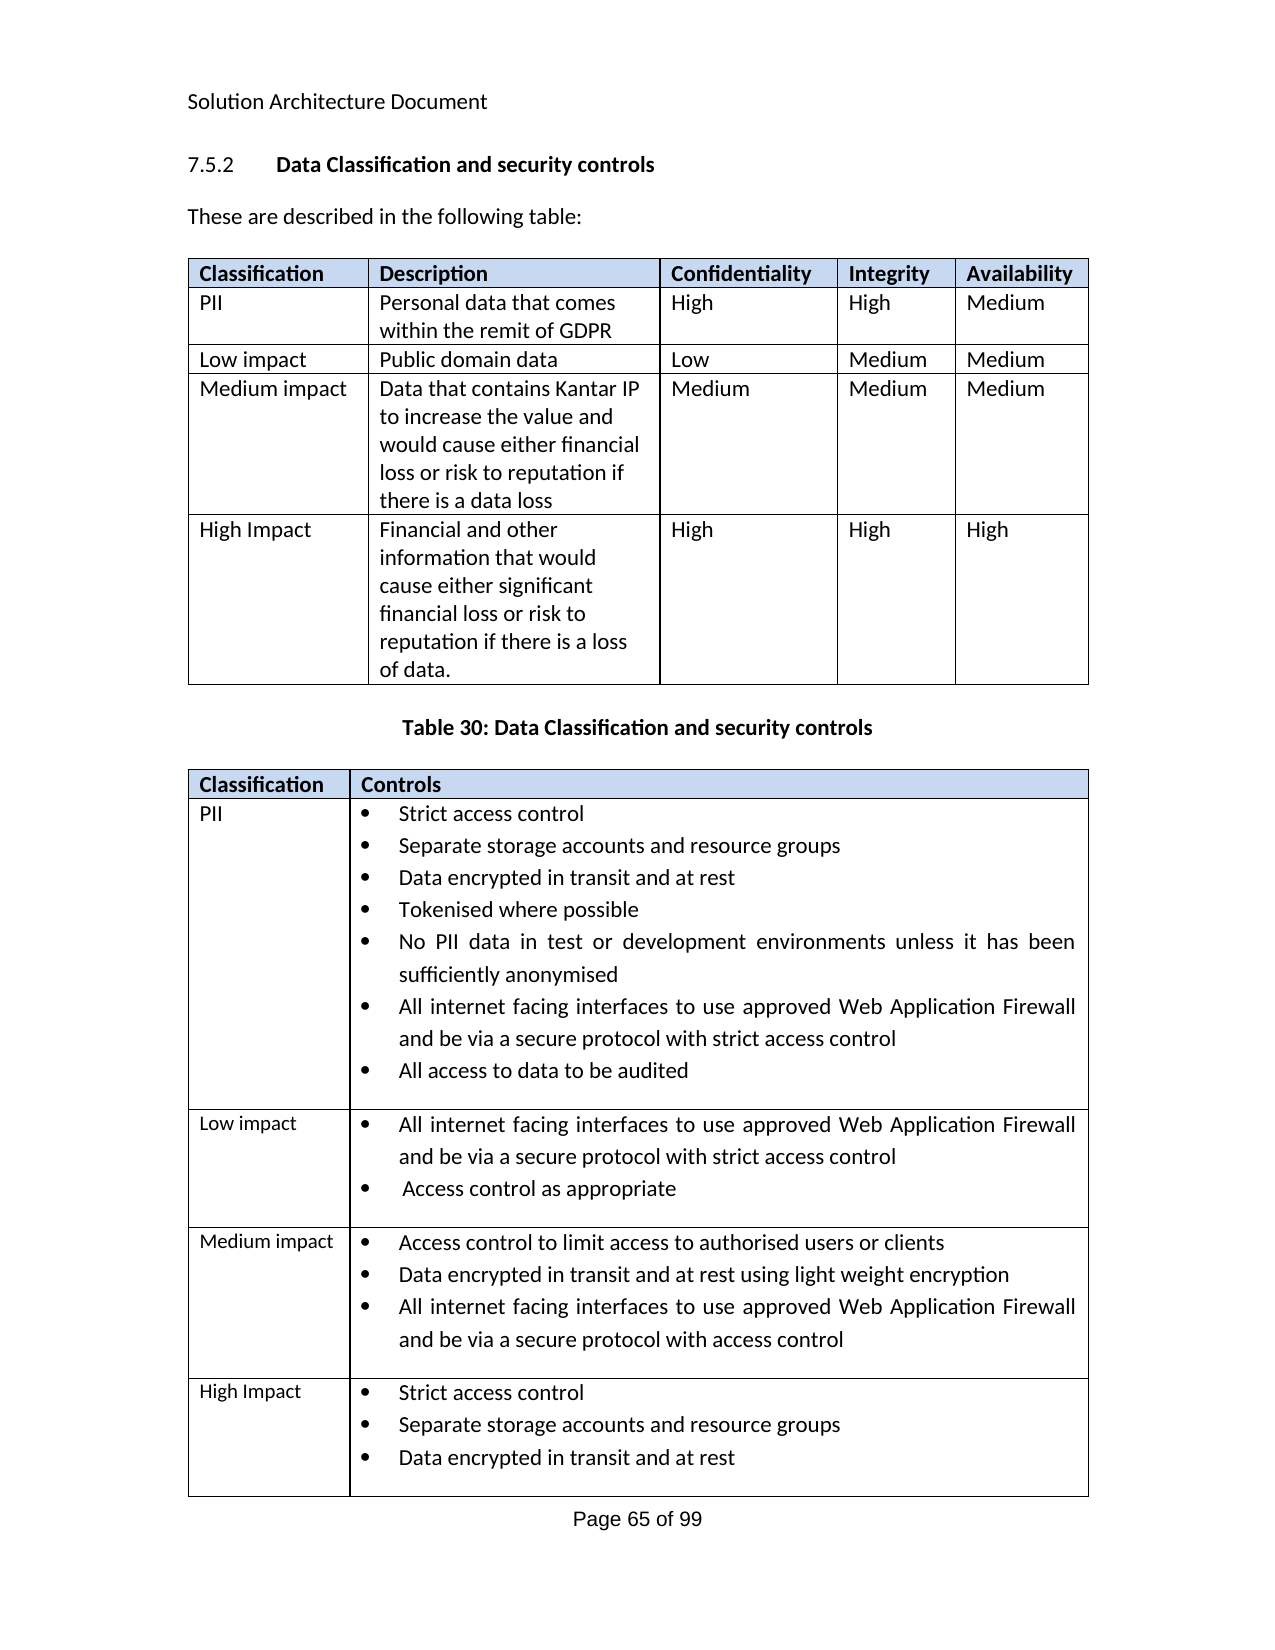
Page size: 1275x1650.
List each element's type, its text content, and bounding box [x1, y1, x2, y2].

table_cell Medium [838, 345, 955, 373]
table_cell Medium [956, 374, 1088, 514]
table_cell Low [661, 345, 837, 373]
table_header Description [369, 259, 659, 287]
table_cell Data that contains Kantar IP to increase the value and would cause either financial loss or risk to reputation if there is a data loss [369, 374, 659, 514]
table_header Classification [189, 259, 368, 287]
table_cell Personal data that comes within the remit of GDPR [369, 288, 659, 344]
table_cell High [838, 288, 955, 344]
table_cell PII [189, 288, 368, 344]
table_cell High Impact [189, 1379, 349, 1496]
table_header Classification [189, 770, 349, 798]
table_cell Access control to limit access to authorised users or clients Data encrypted in transit and at rest using light weight encryption All internet facing interfaces to use approved Web Application Firewall and be via a secure protocol with access control [351, 1228, 1088, 1377]
table_header Availability [956, 259, 1088, 287]
table_cell High [838, 515, 955, 683]
table_cell Public domain data [369, 345, 659, 373]
table_header Controls [351, 770, 1088, 798]
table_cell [351, 1379, 1088, 1496]
table_cell High [956, 515, 1088, 683]
table_cell Financial and other information that would cause either significant financial loss or risk to reputation if there is a loss of data. [369, 515, 659, 683]
table_cell Low impact [189, 345, 368, 373]
table_header Integrity [838, 259, 955, 287]
table_cell Medium [956, 345, 1088, 373]
table_cell High [661, 288, 837, 344]
table_cell Medium [956, 288, 1088, 344]
table_cell All internet facing interfaces to use approved Web Application Firewall and be via a secure protocol with strict access control Access control as appropriate [351, 1110, 1088, 1227]
text These are described in the following table: [187, 202, 1087, 230]
table_cell Medium impact [189, 1228, 349, 1377]
subtitle Data Classification and security controls [187, 150, 1087, 178]
table_cell PII [189, 799, 349, 1109]
table_header Confidentiality [661, 259, 837, 287]
text Table 30: Data Classification and security controls [187, 713, 1087, 741]
table_cell High [661, 515, 837, 683]
table_cell Low impact [189, 1110, 349, 1227]
table_cell High Impact [189, 515, 368, 683]
table_cell Medium [838, 374, 955, 514]
table_cell Medium impact [189, 374, 368, 514]
table_cell Medium [661, 374, 837, 514]
